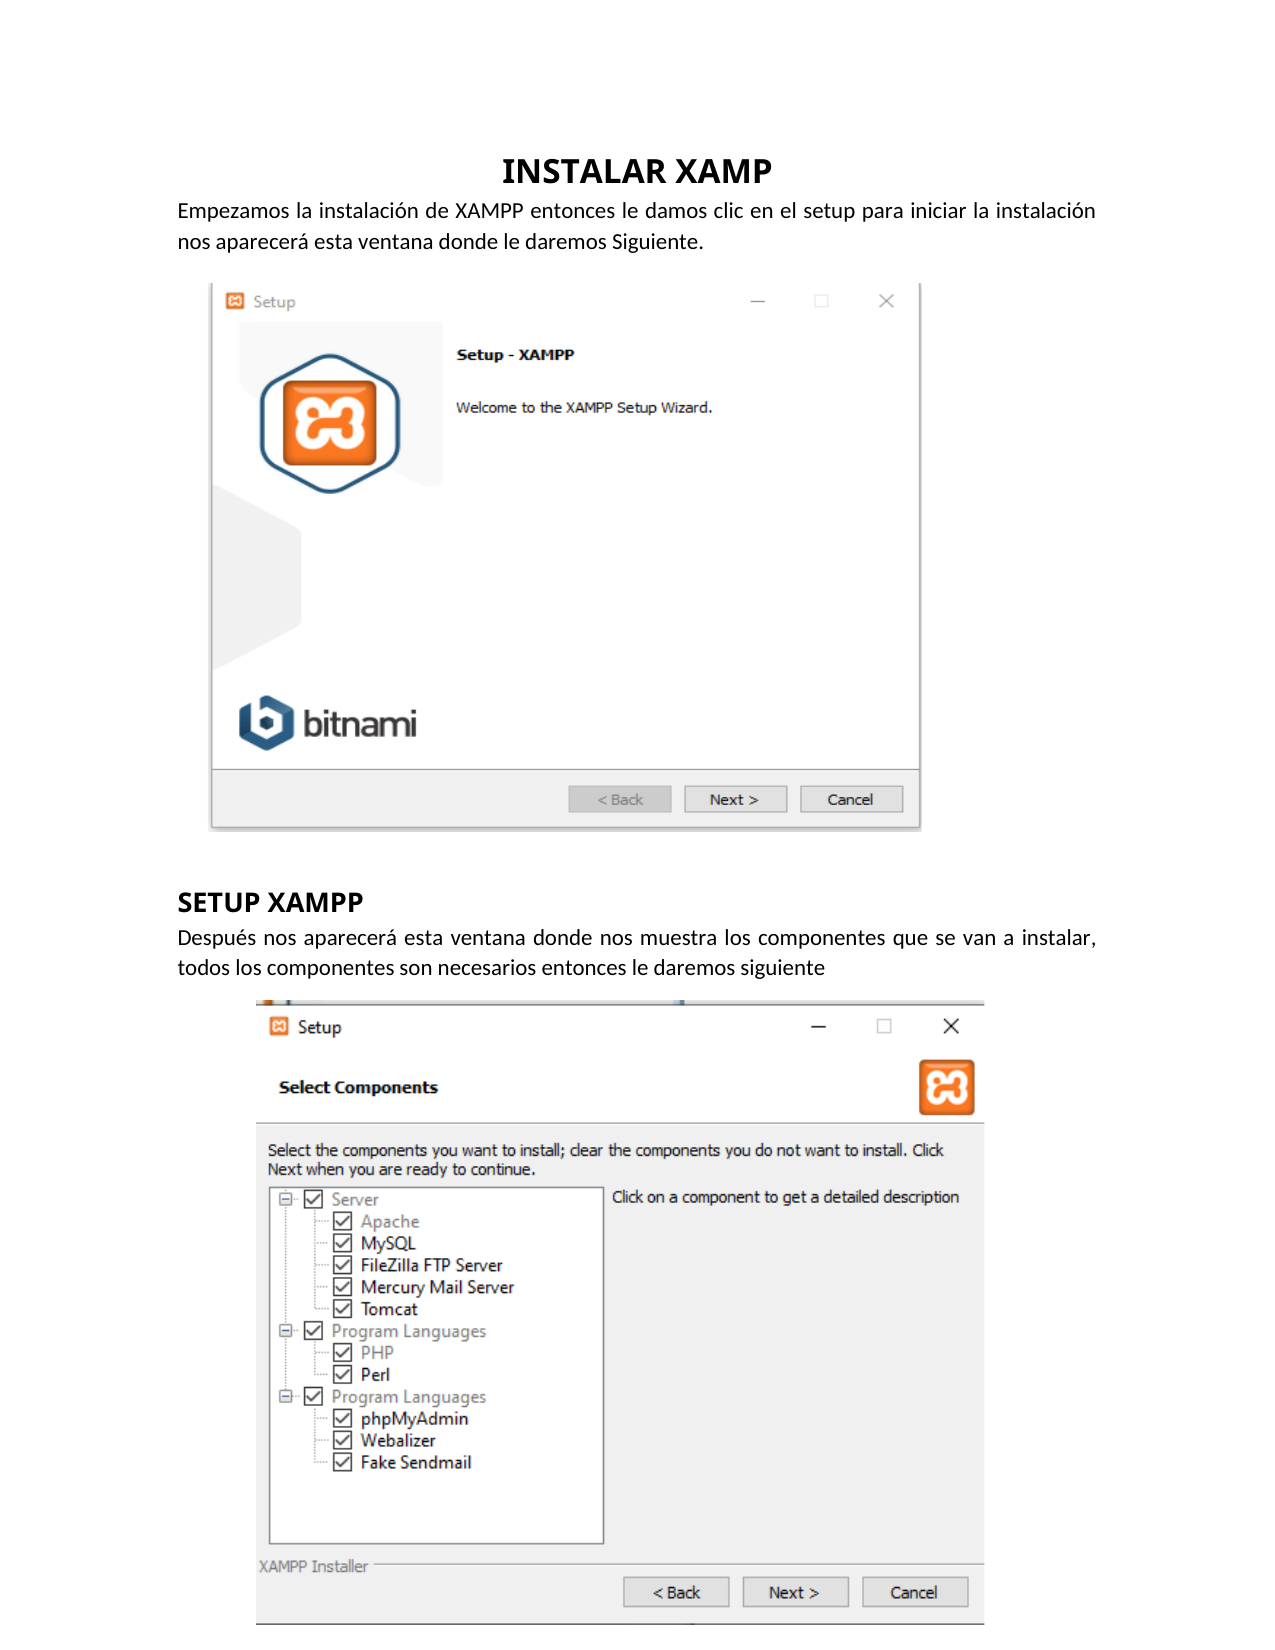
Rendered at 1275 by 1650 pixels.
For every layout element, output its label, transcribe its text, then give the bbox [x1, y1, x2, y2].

text Después nos aparecerá esta ventana donde nos muestra los componentes que se van a instalar, todos los componentes son necesarios entonces le daremos siguiente [177, 923, 1098, 981]
subtitle SETUP XAMPP [177, 883, 1098, 920]
picture [256, 1000, 985, 1625]
picture [207, 283, 922, 832]
text Empezamos la instalación de XAMPP entonces le damos clic en el setup para iniciar la instalación nos aparecerá esta ventana donde le daremos Siguiente. [177, 197, 1098, 255]
subtitle INSTALAR XAMP [177, 148, 1098, 193]
